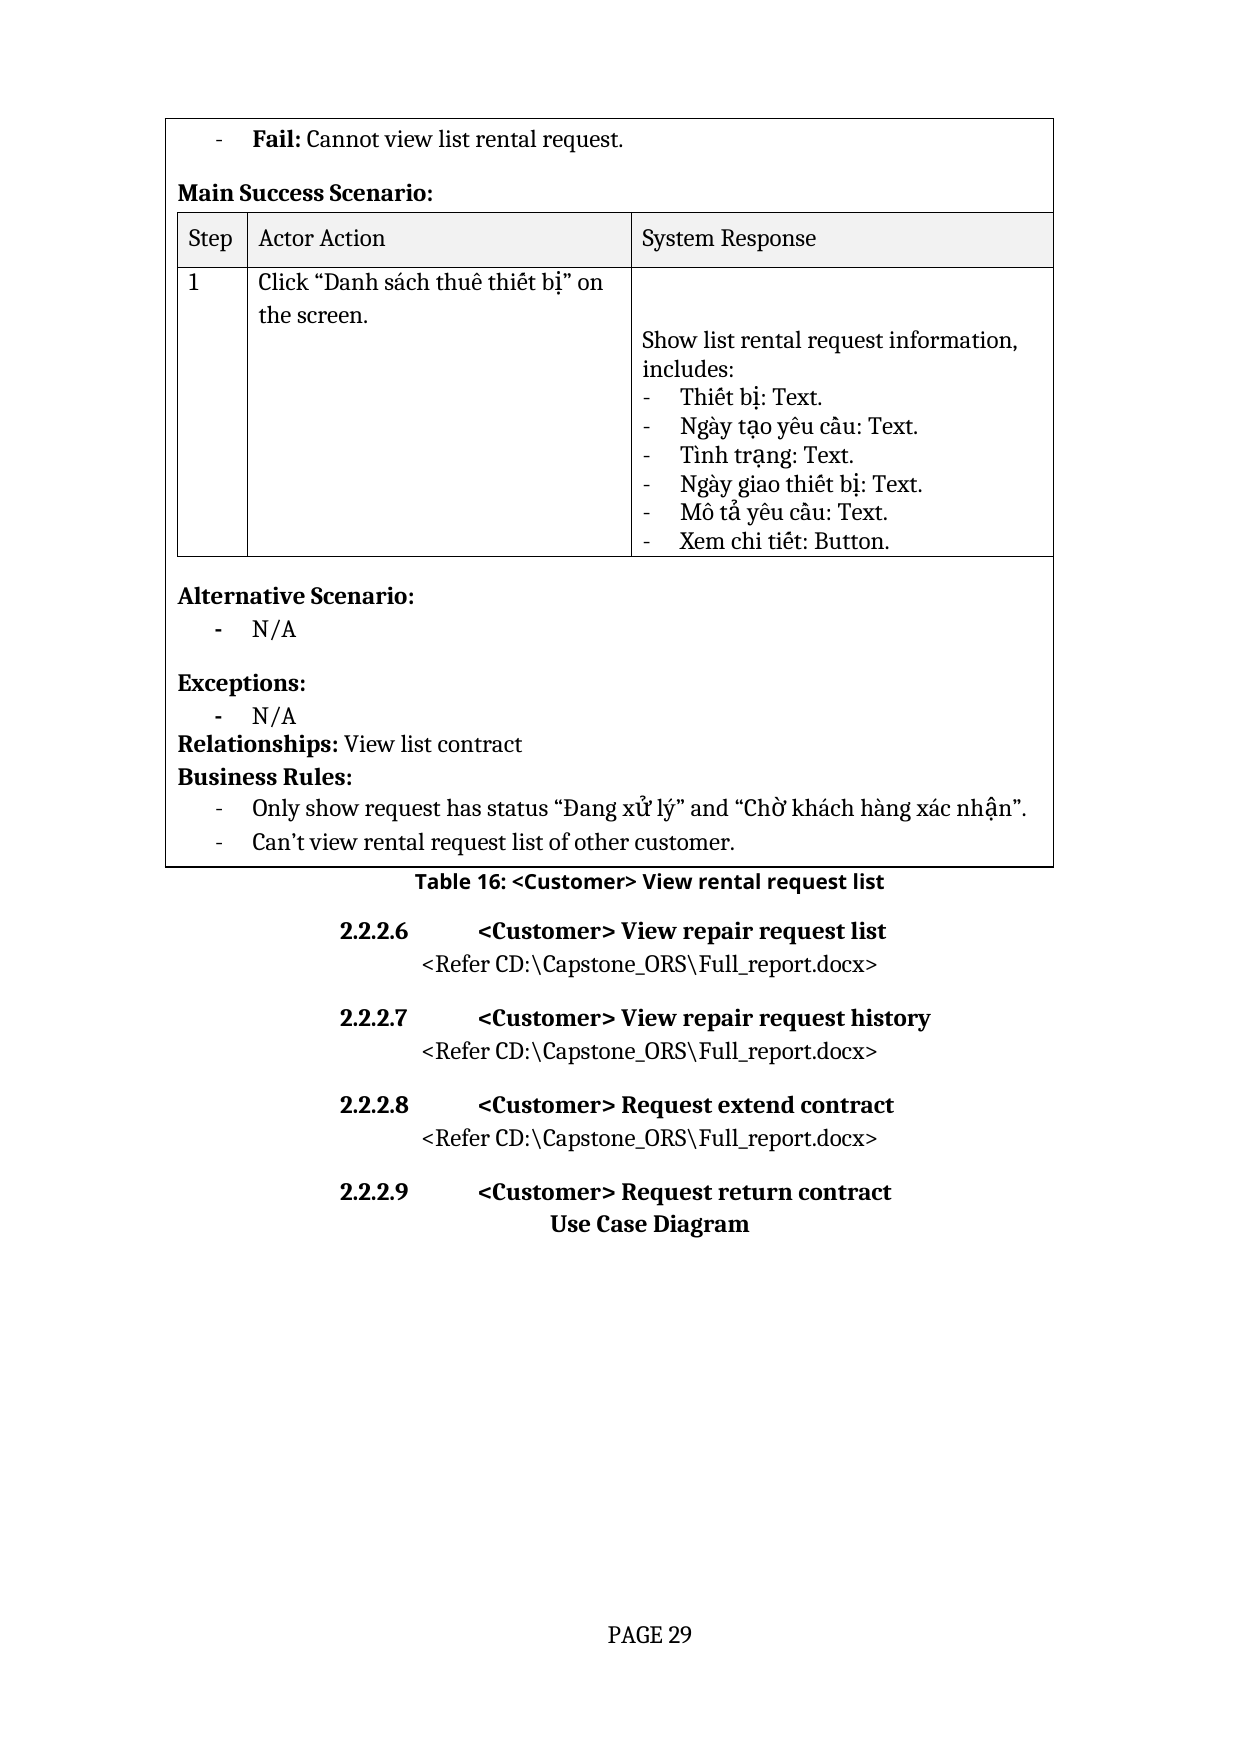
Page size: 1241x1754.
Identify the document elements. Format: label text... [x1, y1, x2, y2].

text <Refer CD:\Capstone_ORS\Full_report.docx> [177, 950, 1122, 978]
subtitle <Customer> Request extend contract [340, 1091, 1122, 1119]
text <Refer CD:\Capstone_ORS\Full_report.docx> [177, 1123, 1122, 1152]
subtitle <Customer> View repair request history [340, 1004, 1122, 1032]
subtitle <Customer> View repair request list [340, 917, 1122, 946]
subtitle <Customer> Request return contract [340, 1177, 1122, 1206]
text <Refer CD:\Capstone_ORS\Full_report.docx> [177, 1037, 1122, 1065]
text Use Case Diagram [177, 1210, 1122, 1239]
